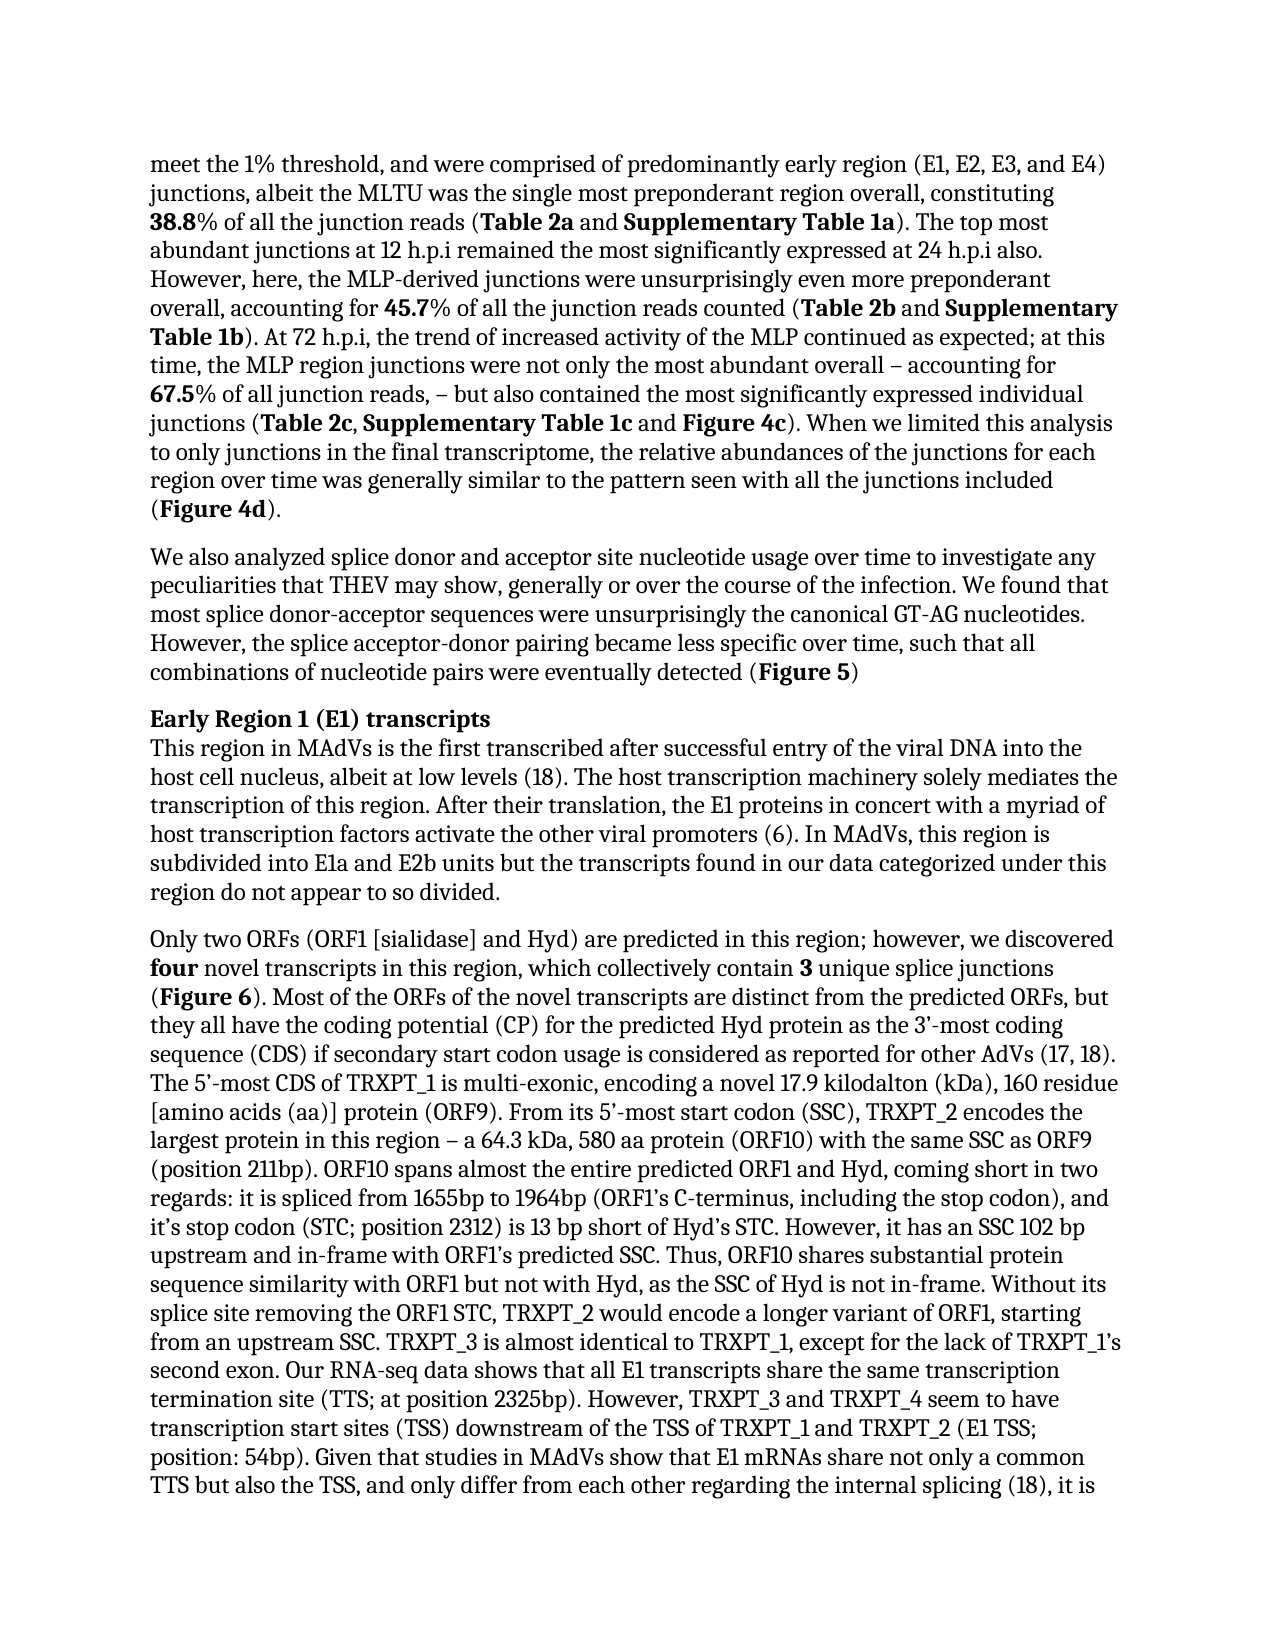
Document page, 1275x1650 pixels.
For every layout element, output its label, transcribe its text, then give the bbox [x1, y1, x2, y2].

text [150, 150, 1125, 524]
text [150, 925, 1125, 1500]
text We also analyzed splice donor and acceptor site nucleotide usage over time to investigate any peculiarities that THEV may show, generally or over the course of the infection. We found that most splice donor-acceptor sequences were unsurprisingly the canonical GT-AG nucleotides. However, the splice acceptor-donor pairing became less specific over time, such that all combinations of nucleotide pairs were eventually detected (Figure 5) [150, 542, 1125, 686]
text Early Region 1 (E1) transcripts This region in MAdVs is the first transcribed after successful entry of the viral DNA into the host cell nucleus, albeit at low levels (18). The host transcription machinery solely mediates the transcription of this region. After their translation, the E1 proteins in concert with a myriad of host transcription factors activate the other viral promoters (6). In MAdVs, this region is subdivided into E1a and E2b units but the transcripts found in our data categorized under this region do not appear to so divided. [150, 705, 1125, 906]
